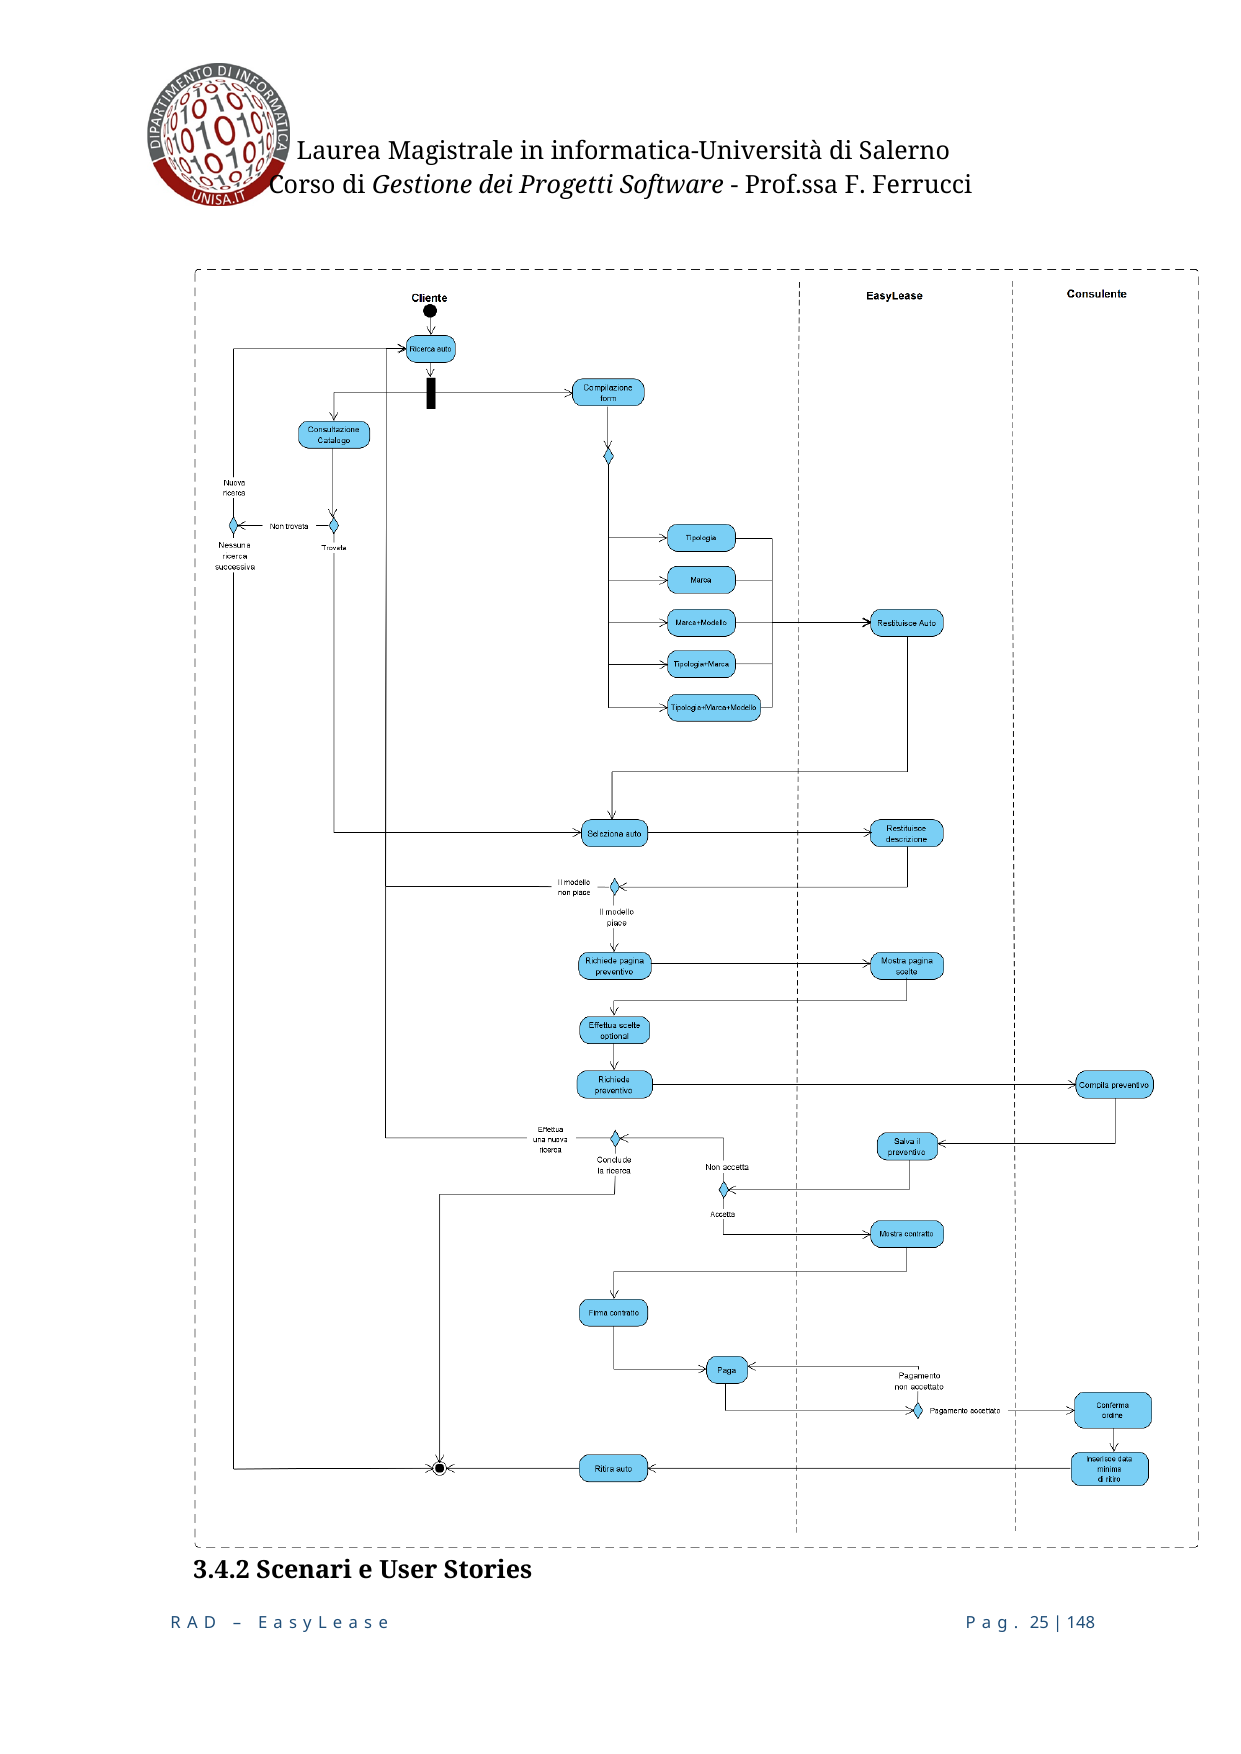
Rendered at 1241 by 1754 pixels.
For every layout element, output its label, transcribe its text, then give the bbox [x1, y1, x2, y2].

list 3.4.2 Scenari e User Stories [193, 1551, 1122, 1586]
picture [147, 63, 290, 206]
picture [193, 269, 1224, 1550]
